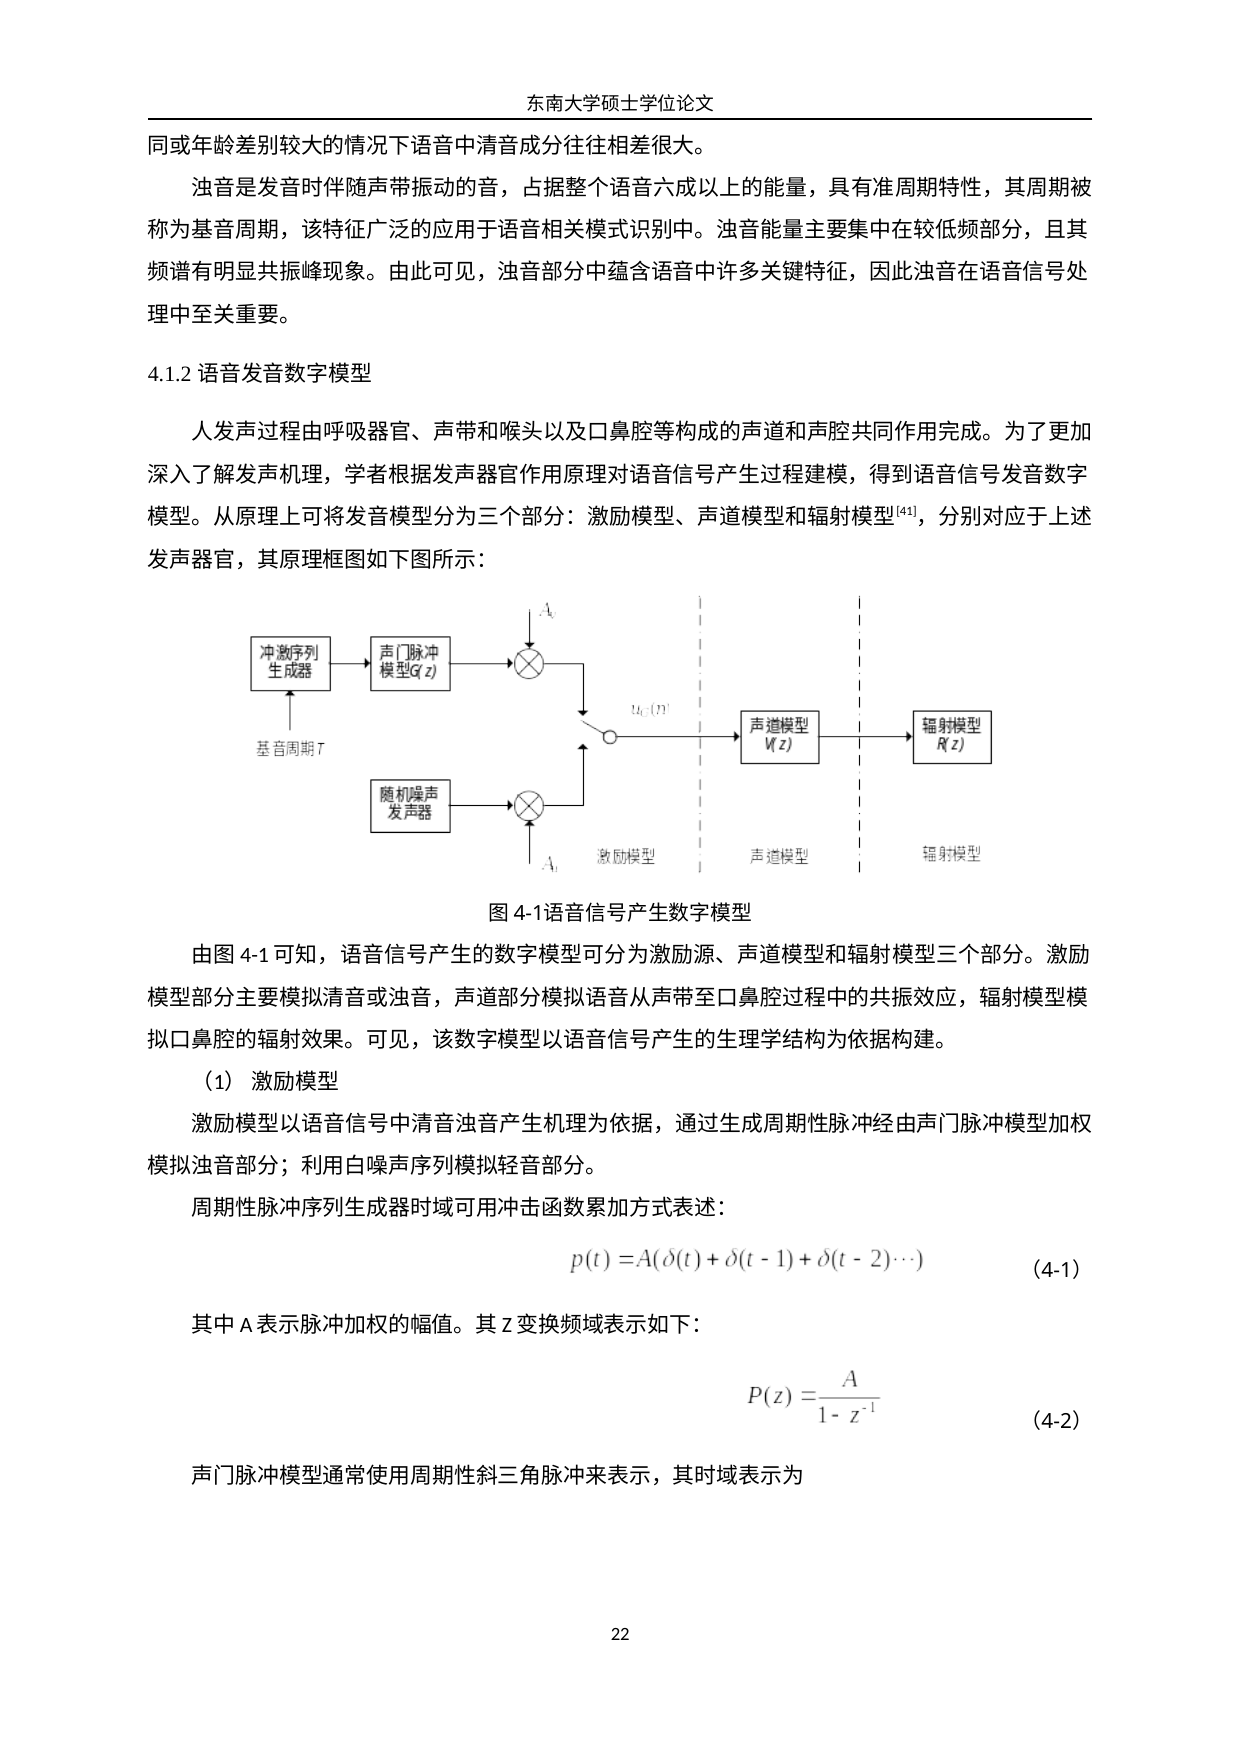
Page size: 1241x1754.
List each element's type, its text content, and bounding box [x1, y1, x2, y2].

text 由图4-1可知，语音信号产生的数字模型可分为激励源、声道模型和辐射模型三个部分。激励模型部分主要模拟清音或浊音，声道部分模拟语音从声带至口鼻腔过程中的共振效应，辐射模型模拟口鼻腔的辐射效果。可见，该数字模型以语音信号产生的生理学结构为依据构建。 [148, 936, 1092, 1055]
text （4-1） [148, 1231, 1092, 1299]
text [148, 126, 1092, 160]
text 人发声过程由呼吸器官、声带和喉头以及口鼻腔等构成的声道和声腔共同作用完成。为了更加深入了解发声机理，学者根据发声器官作用原理对语音信号产生过程建模，得到语音信号发音数字模型。从原理上可将发音模型分为三个部分：激励模型、声道模型和辐射模型[41]，分别对应于上述发声器官，其原理框图如下图所示： [148, 413, 1092, 574]
list 激励模型 [148, 1063, 1092, 1097]
text 周期性脉冲序列生成器时域可用冲击函数累加方式表述： [148, 1189, 1092, 1223]
text 其中A表示脉冲加权的幅值。其Z变换频域表示如下： [148, 1306, 1092, 1340]
text 图4-1语音信号产生数字模型 [148, 894, 1092, 928]
text 声门脉冲模型通常使用周期性斜三角脉冲来表示，其时域表示为 [148, 1457, 1092, 1491]
list 语音发音数字模型 [148, 354, 1092, 388]
text （4-2） [148, 1348, 1092, 1450]
text 激励模型以语音信号中清音浊音产生机理为依据，通过生成周期性脉冲经由声门脉冲模型加权模拟浊音部分；利用白噪声序列模拟轻音部分。 [148, 1104, 1092, 1181]
text 浊音是发音时伴随声带振动的音，占据整个语音六成以上的能量，具有准周期特性，其周期被称为基音周期，该特征广泛的应用于语音相关模式识别中。浊音能量主要集中在较低频部分，且其频谱有明显共振峰现象。由此可见，浊音部分中蕴含语音中许多关键特征，因此浊音在语音信号处理中至关重要。 [148, 168, 1092, 329]
